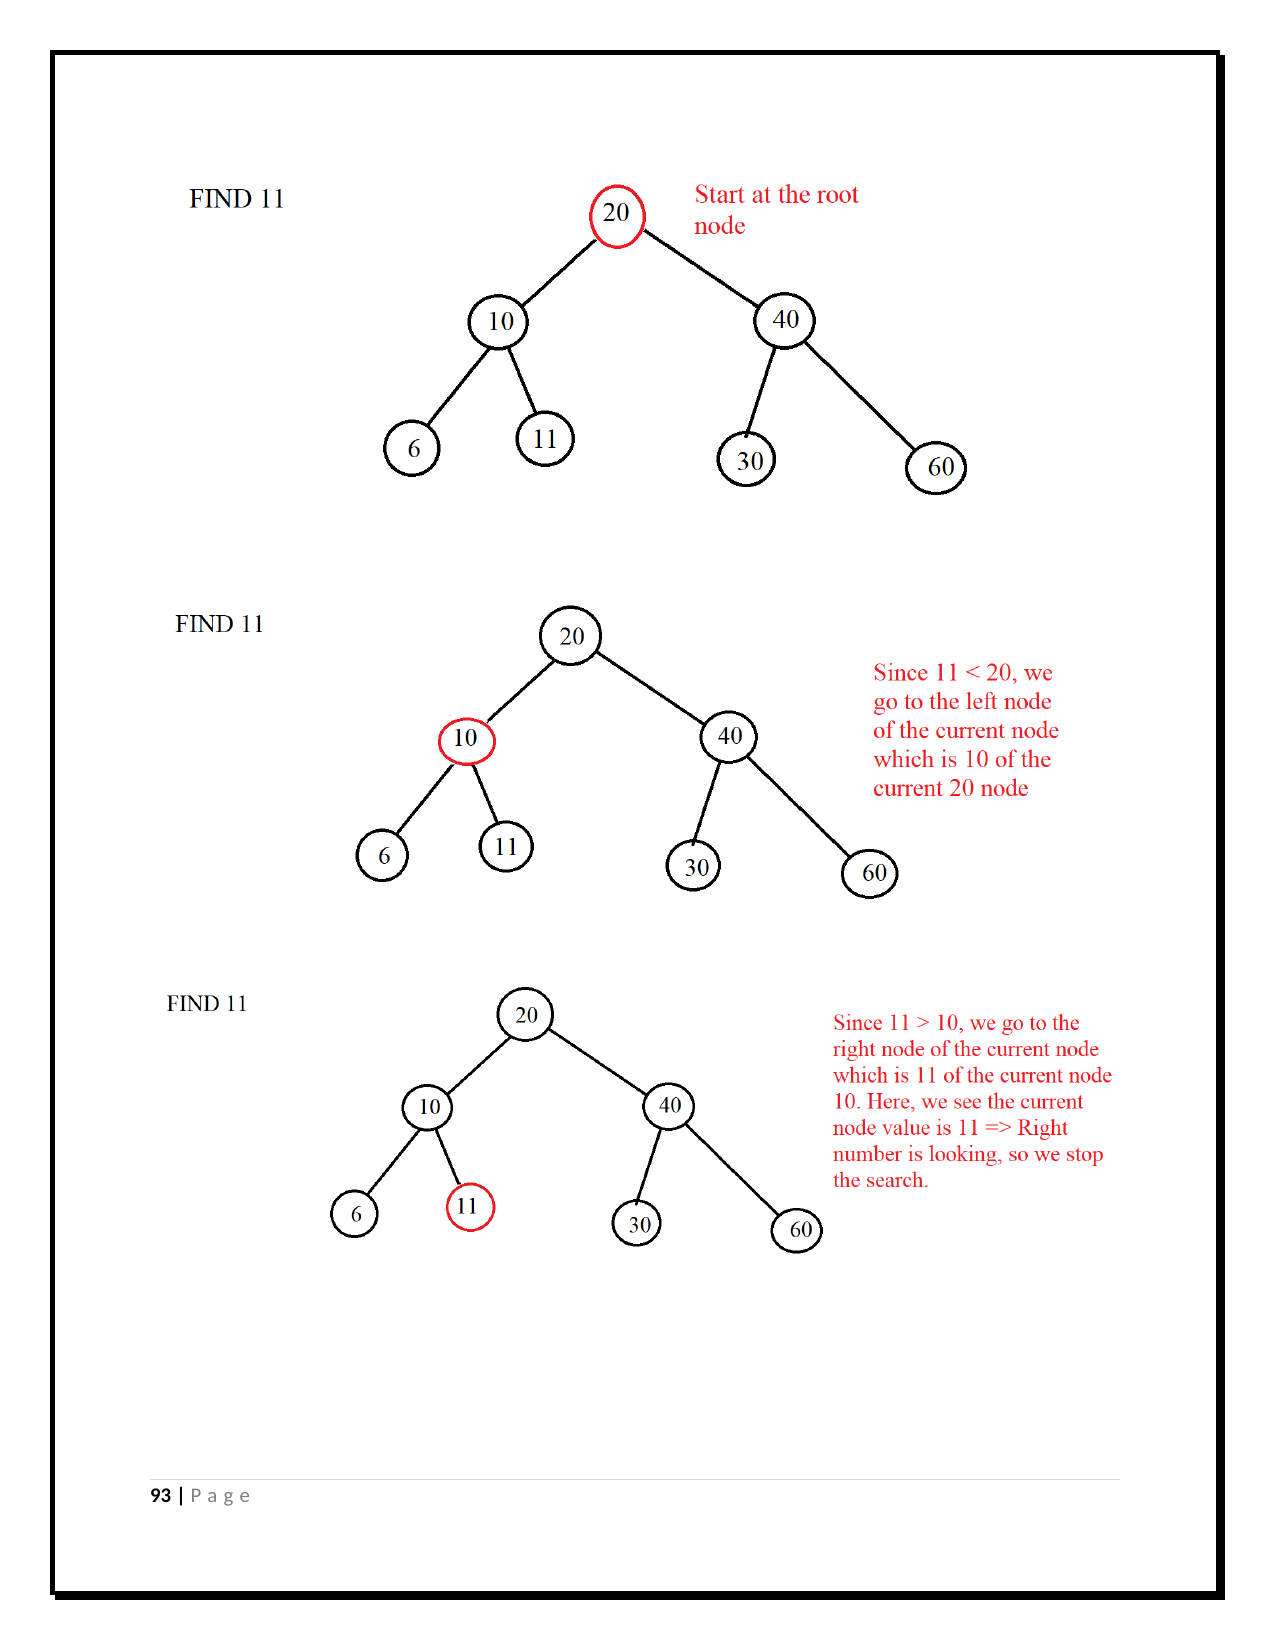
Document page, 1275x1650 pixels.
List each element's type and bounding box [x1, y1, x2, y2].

picture [150, 150, 1125, 572]
picture [150, 584, 1125, 952]
picture [150, 964, 1125, 1325]
